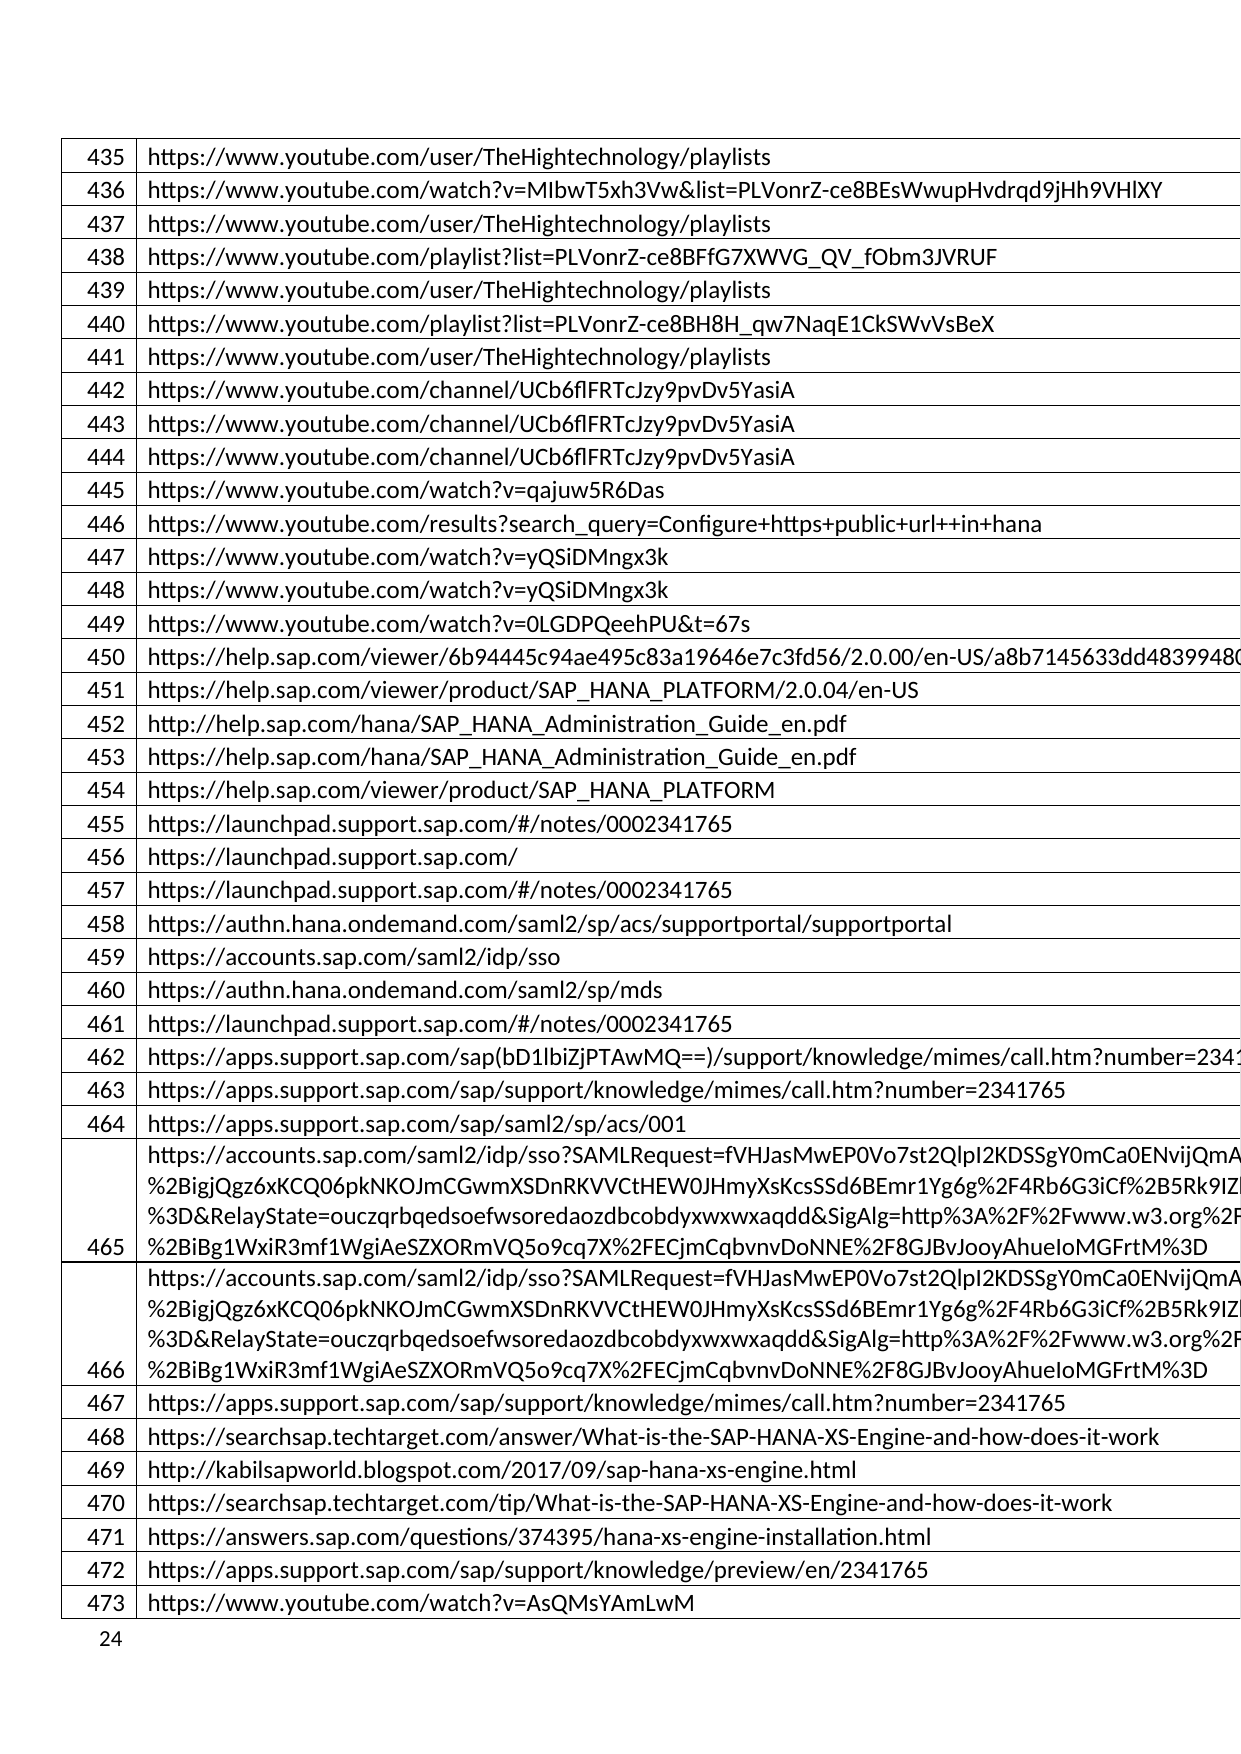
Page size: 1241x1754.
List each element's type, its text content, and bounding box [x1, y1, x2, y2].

table_cell 454 [62, 773, 136, 805]
table_cell https://www.youtube.com/channel/UCb6flFRTcJzy9pvDv5YasiA [137, 439, 1240, 472]
table_cell https://answers.sap.com/questions/374395/hana-xs-engine-installation.html [137, 1519, 1240, 1551]
table_cell 440 [62, 306, 136, 338]
table_cell 473 [62, 1586, 136, 1618]
table_cell https://help.sap.com/viewer/6b94445c94ae495c83a19646e7c3fd56/2.0.00/en-US/a8b7145633dd48399480597a4977d7cc.html [137, 639, 1240, 672]
table_cell 472 [62, 1552, 136, 1584]
table_cell https://help.sap.com/viewer/product/SAP_HANA_PLATFORM/2.0.04/en-US [137, 673, 1240, 705]
table_cell 469 [62, 1452, 136, 1484]
table_cell https://authn.hana.ondemand.com/saml2/sp/acs/supportportal/supportportal [137, 906, 1240, 938]
table_cell http://kabilsapworld.blogspot.com/2017/09/sap-hana-xs-engine.html [137, 1452, 1240, 1484]
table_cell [137, 139, 1240, 172]
table_cell 457 [62, 873, 136, 905]
table_cell 465 [62, 1139, 136, 1261]
table_cell 455 [62, 806, 136, 838]
table_cell 470 [62, 1486, 136, 1518]
table_cell https://www.youtube.com/watch?v=MIbwT5xh3Vw&list=PLVonrZ-ce8BEsWwupHvdrqd9jHh9VHlXY [137, 173, 1240, 205]
table_cell https://launchpad.support.sap.com/#/notes/0002341765 [137, 873, 1240, 905]
table_cell 468 [62, 1419, 136, 1451]
table_cell https://launchpad.support.sap.com/#/notes/0002341765 [137, 1006, 1240, 1038]
table_cell 438 [62, 239, 136, 272]
table_cell https://help.sap.com/hana/SAP_HANA_Administration_Guide_en.pdf [137, 739, 1240, 772]
table_cell https://www.youtube.com/results?search_query=Configure+https+public+url++in+hana [137, 506, 1240, 538]
table_cell https://apps.support.sap.com/sap/support/knowledge/mimes/call.htm?number=2341765 [137, 1386, 1240, 1418]
table_cell 446 [62, 506, 136, 538]
table_cell https://accounts.sap.com/saml2/idp/sso?SAMLRequest=fVHJasMwEP0Vo7st2QlpI2KDSSgY0mCa0ENvijQmAltSNXKXv6%2FsQEkPDXN7zNtmNiiG3vF6DBfzAu8jYEiaXUmOa5afGagihW5VpDkoka7VWaZn9fiwiiOYUiR5BY%2FampIUGSNJgzhCYzAIEyLECpayZcoWp4JxlvPl4o0ku%2BigjQgz6xKCQ06pkNKOJmCGwmXSDnRKVVCtHEW0JHmyXsKcsSSd6BEmr1Yg6g%2F4Rb6G3iCf%2B5Rk9IZbgRq5EQMgD5If6%2Bc9jzm58zZYaXtSbaZtPsf2N%2Fz79GgLfspPqrptj9v94cRYsaE3Wldhxw%2BR3Oxa22v5PZUYRPhfO8%2FyGdEq7eZVPhp0IHWnIZ667nv7ufUgQqwc%2FAiEVlfTv%2B%2BrfgA%3D&RelayState=ouczqrbqedsoefwsoredaozdbcobdyxwxwxaqdd&SigAlg=http%3A%2F%2Fwww.w3.org%2F2001%2F04%2Fxmldsig-more%23rsa-sha256&Signature=C%2B8Q4GVI4mpnLkqaVD6hUkThmKEN1eJT8WgQEd6gGjpANp9%2FOodeHTCYoID8pBIUjpZz5DdyxOh%2FwYPTYL20oBQrPF4C1o49L7YE%2BiBg1WxiR3mf1WgiAeSZXORmVQ5o9cq7X%2FECjmCqbvnvDoNNE%2F8GJBvJooyAhueIoMGFrtM%3D [137, 1139, 1240, 1261]
table_cell 459 [62, 939, 136, 972]
table_cell https://accounts.sap.com/saml2/idp/sso [137, 939, 1240, 972]
table_cell https://help.sap.com/viewer/product/SAP_HANA_PLATFORM [137, 773, 1240, 805]
table_cell 437 [62, 206, 136, 238]
table_cell 448 [62, 573, 136, 605]
table_cell https://www.youtube.com/channel/UCb6flFRTcJzy9pvDv5YasiA [137, 373, 1240, 405]
table_cell https://searchsap.techtarget.com/answer/What-is-the-SAP-HANA-XS-Engine-and-how-does-it-work [137, 1419, 1240, 1451]
table_cell 450 [62, 639, 136, 672]
table_cell https://authn.hana.ondemand.com/saml2/sp/mds [137, 973, 1240, 1005]
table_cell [137, 206, 1240, 238]
table_cell https://www.youtube.com/user/TheHightechnology/playlists [137, 273, 1240, 305]
table_cell 443 [62, 406, 136, 438]
table_cell 461 [62, 1006, 136, 1038]
table_cell 460 [62, 973, 136, 1005]
table_cell 456 [62, 839, 136, 872]
table_cell https://www.youtube.com/watch?v=yQSiDMngx3k [137, 573, 1240, 605]
table_cell https://www.youtube.com/watch?v=0LGDPQeehPU&t=67s [137, 606, 1240, 638]
table_cell 463 [62, 1073, 136, 1105]
table_cell https://www.youtube.com/watch?v=AsQMsYAmLwM [137, 1586, 1240, 1618]
table_cell https://apps.support.sap.com/sap/support/knowledge/mimes/call.htm?number=2341765 [137, 1073, 1240, 1105]
table_cell https://www.youtube.com/watch?v=qajuw5R6Das [137, 473, 1240, 505]
table_cell https://searchsap.techtarget.com/tip/What-is-the-SAP-HANA-XS-Engine-and-how-does-it-work [137, 1486, 1240, 1518]
table_cell 441 [62, 339, 136, 372]
table_cell https://www.youtube.com/playlist?list=PLVonrZ-ce8BH8H_qw7NaqE1CkSWvVsBeX [137, 306, 1240, 338]
table_cell 453 [62, 739, 136, 772]
table_cell https://apps.support.sap.com/sap(bD1lbiZjPTAwMQ==)/support/knowledge/mimes/call.htm?number=2341765 [137, 1039, 1240, 1072]
table_cell 464 [62, 1106, 136, 1138]
table_cell 452 [62, 706, 136, 738]
table_cell 436 [62, 173, 136, 205]
table_cell 458 [62, 906, 136, 938]
table_cell 445 [62, 473, 136, 505]
table_cell 435 [62, 139, 136, 172]
table_cell 451 [62, 673, 136, 705]
table_cell 471 [62, 1519, 136, 1551]
table_cell 466 [62, 1263, 136, 1384]
table_cell 442 [62, 373, 136, 405]
table_cell https://launchpad.support.sap.com/ [137, 839, 1240, 872]
table_cell https://launchpad.support.sap.com/#/notes/0002341765 [137, 806, 1240, 838]
table_cell 462 [62, 1039, 136, 1072]
table_cell 444 [62, 439, 136, 472]
table_cell https://www.youtube.com/user/TheHightechnology/playlists [137, 339, 1240, 372]
table_cell https://accounts.sap.com/saml2/idp/sso?SAMLRequest=fVHJasMwEP0Vo7st2QlpI2KDSSgY0mCa0ENvijQmAltSNXKXv6%2FsQEkPDXN7zNtmNiiG3vF6DBfzAu8jYEiaXUmOa5afGagihW5VpDkoka7VWaZn9fiwiiOYUiR5BY%2FampIUGSNJgzhCYzAIEyLECpayZcoWp4JxlvPl4o0ku%2BigjQgz6xKCQ06pkNKOJmCGwmXSDnRKVVCtHEW0JHmyXsKcsSSd6BEmr1Yg6g%2F4Rb6G3iCf%2B5Rk9IZbgRq5EQMgD5If6%2Bc9jzm58zZYaXtSbaZtPsf2N%2Fz79GgLfspPqrptj9v94cRYsaE3Wldhxw%2BR3Oxa22v5PZUYRPhfO8%2FyGdEq7eZVPhp0IHWnIZ667nv7ufUgQqwc%2FAiEVlfTv%2B%2BrfgA%3D&RelayState=ouczqrbqedsoefwsoredaozdbcobdyxwxwxaqdd&SigAlg=http%3A%2F%2Fwww.w3.org%2F2001%2F04%2Fxmldsig-more%23rsa-sha256&Signature=C%2B8Q4GVI4mpnLkqaVD6hUkThmKEN1eJT8WgQEd6gGjpANp9%2FOodeHTCYoID8pBIUjpZz5DdyxOh%2FwYPTYL20oBQrPF4C1o49L7YE%2BiBg1WxiR3mf1WgiAeSZXORmVQ5o9cq7X%2FECjmCqbvnvDoNNE%2F8GJBvJooyAhueIoMGFrtM%3D [137, 1263, 1240, 1384]
table_cell http://help.sap.com/hana/SAP_HANA_Administration_Guide_en.pdf [137, 706, 1240, 738]
table_cell https://apps.support.sap.com/sap/support/knowledge/preview/en/2341765 [137, 1552, 1240, 1584]
table_cell 467 [62, 1386, 136, 1418]
table_cell https://www.youtube.com/watch?v=yQSiDMngx3k [137, 539, 1240, 572]
table_cell 447 [62, 539, 136, 572]
table_cell https://apps.support.sap.com/sap/saml2/sp/acs/001 [137, 1106, 1240, 1138]
table_cell https://www.youtube.com/channel/UCb6flFRTcJzy9pvDv5YasiA [137, 406, 1240, 438]
table_cell 439 [62, 273, 136, 305]
table_cell 449 [62, 606, 136, 638]
table_cell https://www.youtube.com/playlist?list=PLVonrZ-ce8BFfG7XWVG_QV_fObm3JVRUF [137, 239, 1240, 272]
